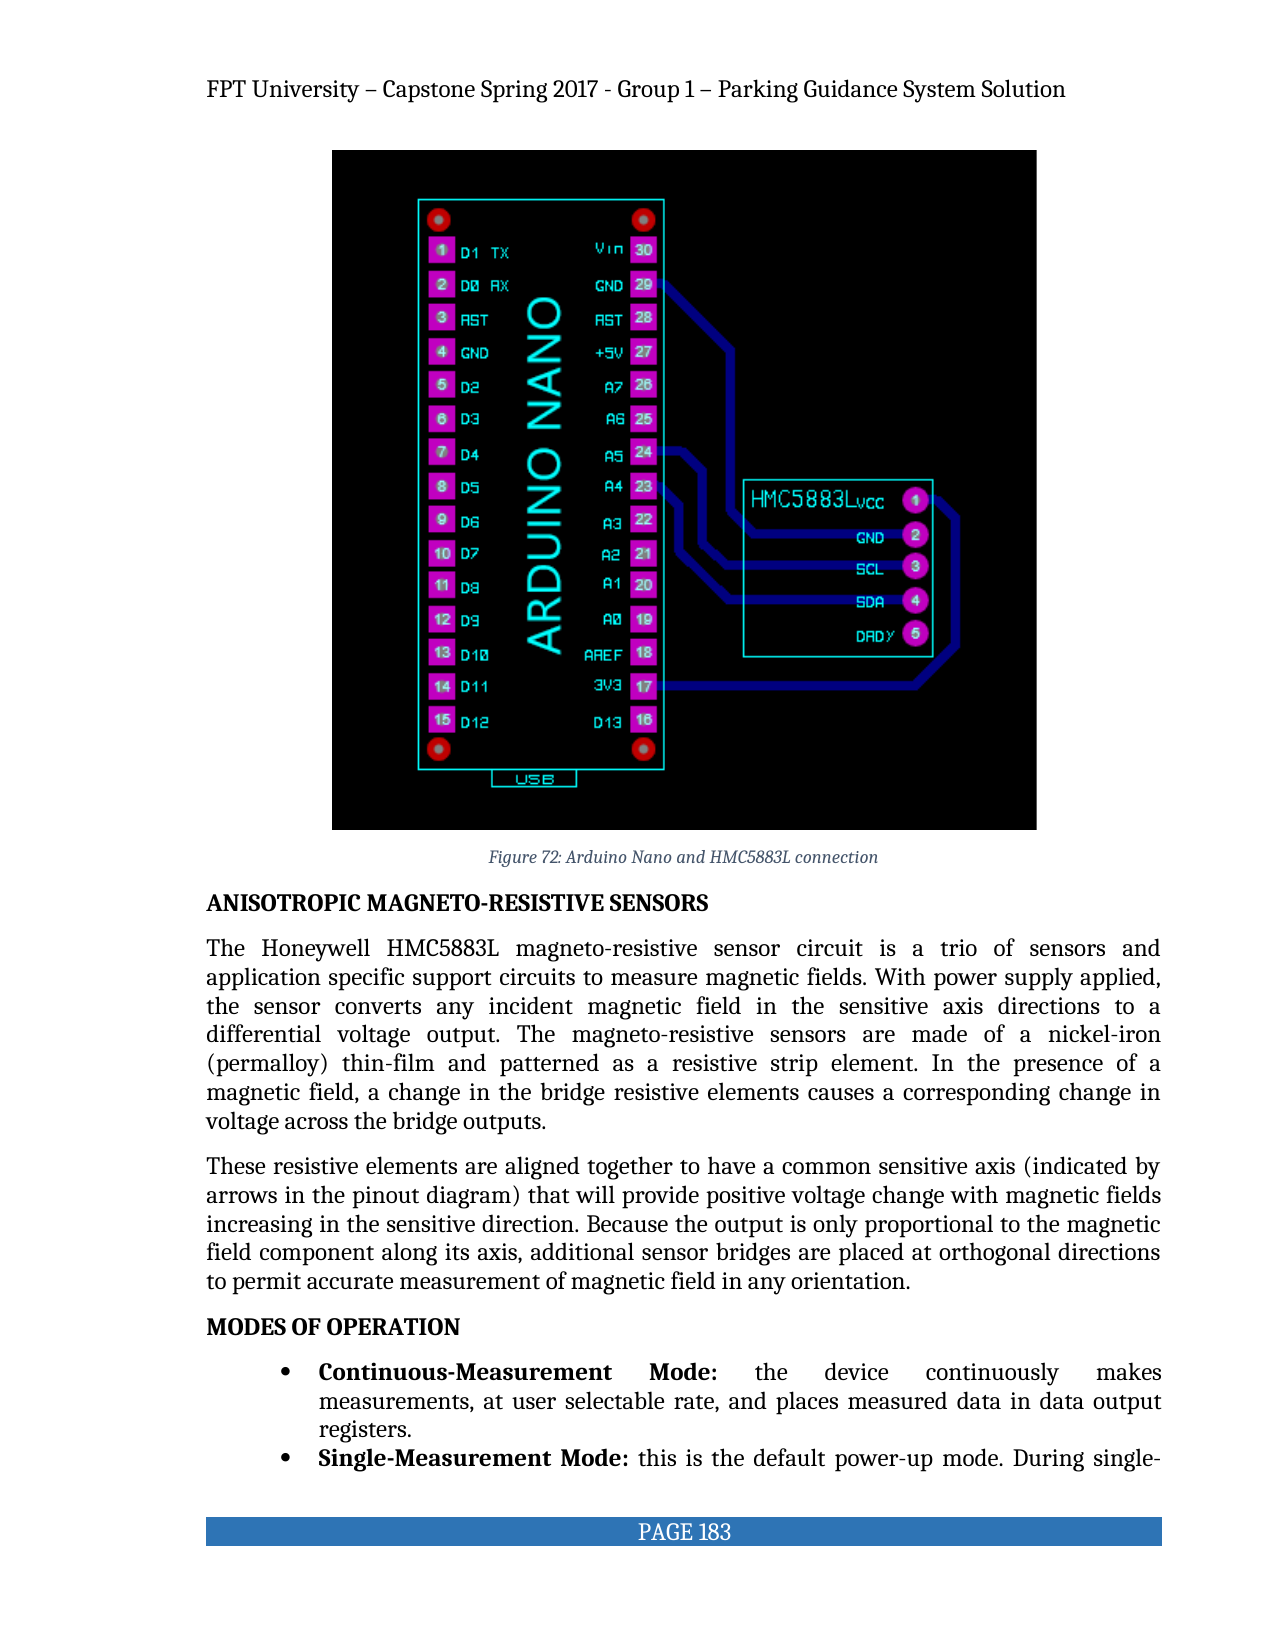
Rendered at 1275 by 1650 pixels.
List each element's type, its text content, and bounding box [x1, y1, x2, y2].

text Continuous-Measurement Mode: the device continuously makes measurements, at user selectable rate, and places measured data in data output registers. [281, 1358, 1162, 1444]
text The Honeywell HMC5883L magneto-resistive sensor circuit is a trio of sensors and application specific support circuits to measure magnetic fields. With power supply applied, the sensor converts any incident magnetic field in the sensitive axis directions to a differential voltage output. The magneto-resistive sensors are made of a nickel-iron (permalloy) thin-film and patterned as a resistive strip element. In the presence of a magnetic field, a change in the bridge resistive elements causes a corresponding change in voltage across the bridge outputs. [206, 934, 1162, 1135]
text ANISOTROPIC MAGNETO-RESISTIVE SENSORS [206, 889, 1162, 917]
text MODES OF OPERATION [206, 1312, 1162, 1341]
text These resistive elements are aligned together to have a common sensitive axis (indicated by arrows in the pinout diagram) that will provide positive voltage change with magnetic fields increasing in the sensitive direction. Because the output is only proportional to the magnetic field component along its axis, additional sensor bridges are placed at orthogonal directions to permit accurate measurement of magnetic field in any orientation. [206, 1152, 1162, 1296]
picture [332, 150, 1037, 830]
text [281, 1444, 1162, 1473]
